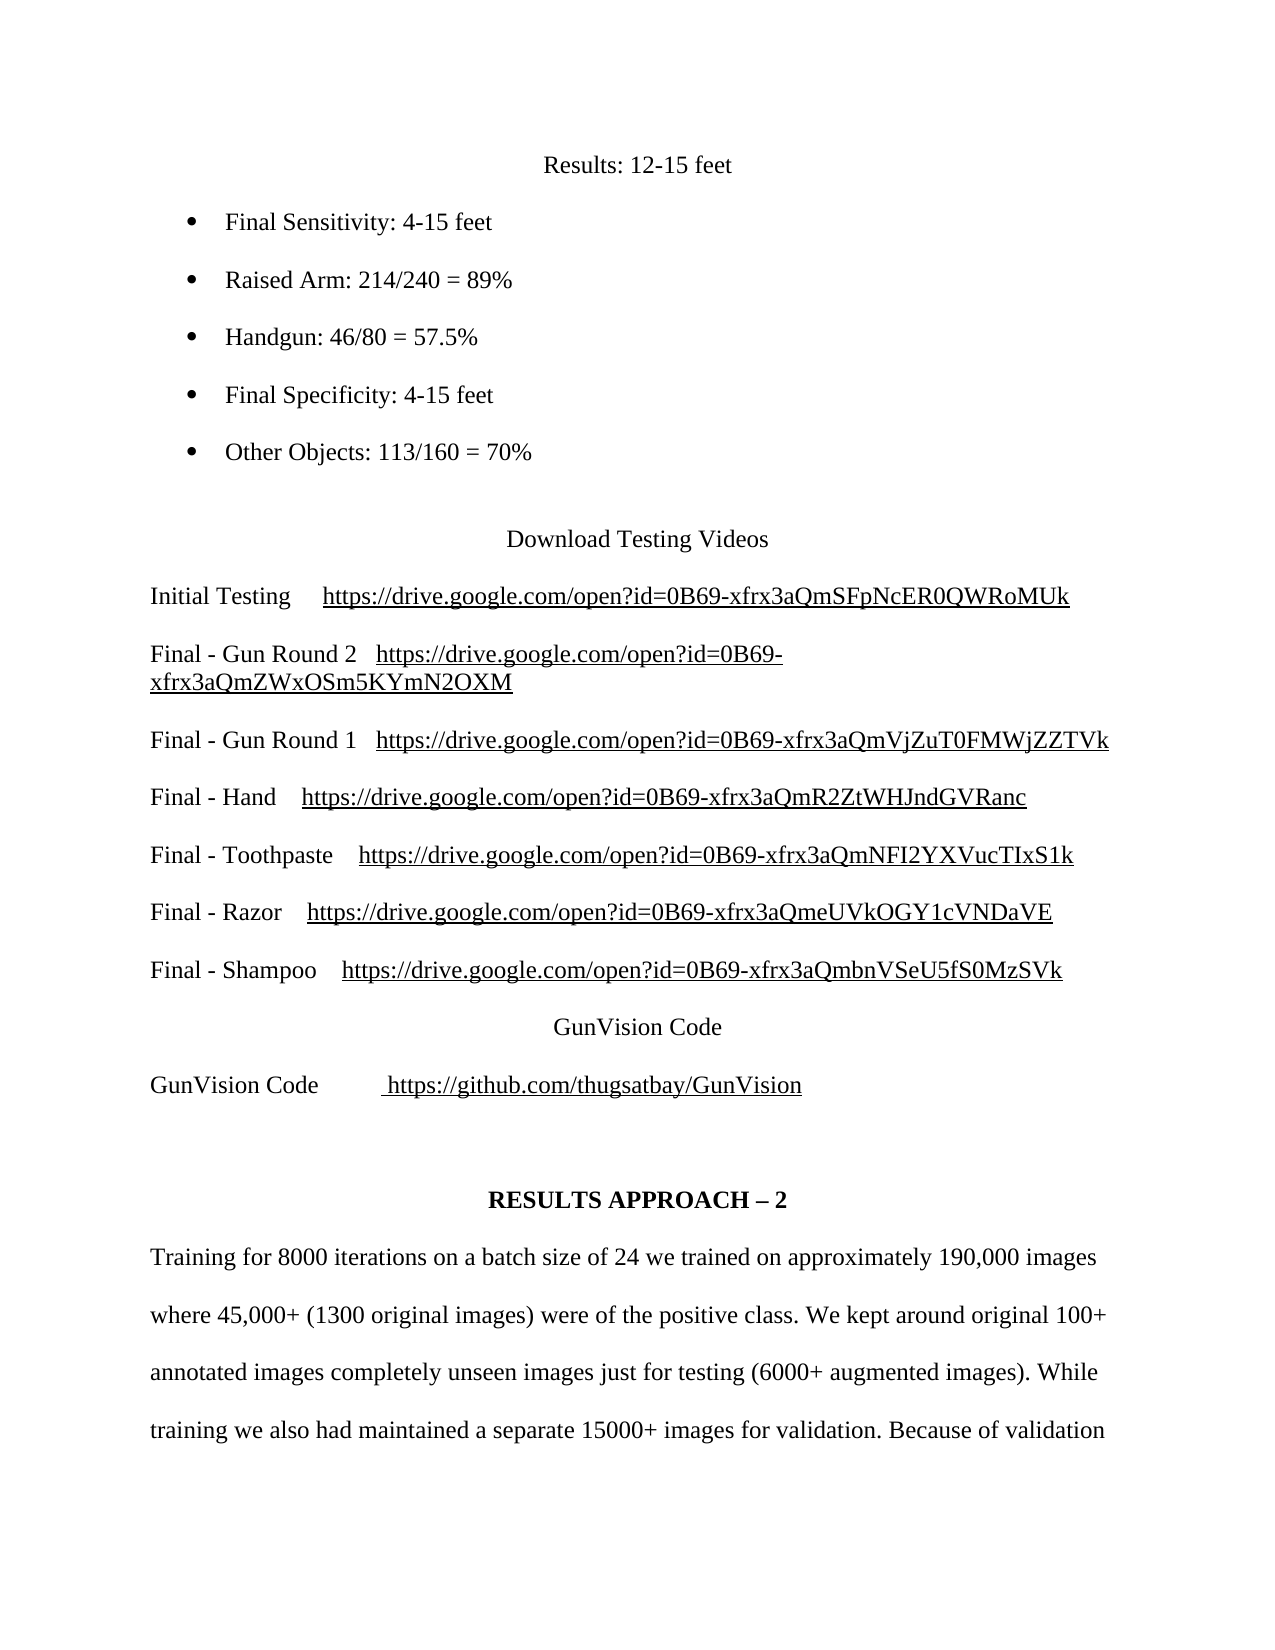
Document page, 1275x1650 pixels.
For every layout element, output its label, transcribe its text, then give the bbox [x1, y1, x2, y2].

text Final - Shampoo https://drive.google.com/open?id=0B69-xfrx3aQmbnVSeU5fS0MzSVk [150, 955, 1125, 984]
list Other Objects: 113/160 = 70% [187, 437, 1125, 466]
text Initial Testing https://drive.google.com/open?id=0B69-xfrx3aQmSFpNcER0QWRoMUk [150, 581, 1125, 610]
text Final - Gun Round 2 https://drive.google.com/open?id=0B69-xfrx3aQmZWxOSm5KYmN2OXM [150, 639, 1125, 696]
text RESULTS APPROACH – 2 [150, 1185, 1125, 1214]
list Handgun: 46/80 = 57.5% [187, 322, 1125, 351]
text Final - Hand https://drive.google.com/open?id=0B69-xfrx3aQmR2ZtWHJndGVRanc [150, 782, 1125, 811]
text Final - Razor https://drive.google.com/open?id=0B69-xfrx3aQmeUVkOGY1cVNDaVE [150, 897, 1125, 926]
text Final - Gun Round 1 https://drive.google.com/open?id=0B69-xfrx3aQmVjZuT0FMWjZZTVk [150, 725, 1125, 754]
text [150, 1242, 1125, 1444]
text Download Testing Videos [150, 524, 1125, 552]
text Results: 12-15 feet [150, 150, 1125, 179]
list Raised Arm: 214/240 = 89% [187, 265, 1125, 294]
text Final - Toothpaste https://drive.google.com/open?id=0B69-xfrx3aQmNFI2YXVucTIxS1k [150, 840, 1125, 869]
list Final Sensitivity: 4-15 feet [187, 207, 1125, 236]
text GunVision Code [150, 1012, 1125, 1041]
list Final Specificity: 4-15 feet [187, 380, 1125, 409]
text GunVision Code https://github.com/thugsatbay/GunVision [150, 1070, 1125, 1099]
